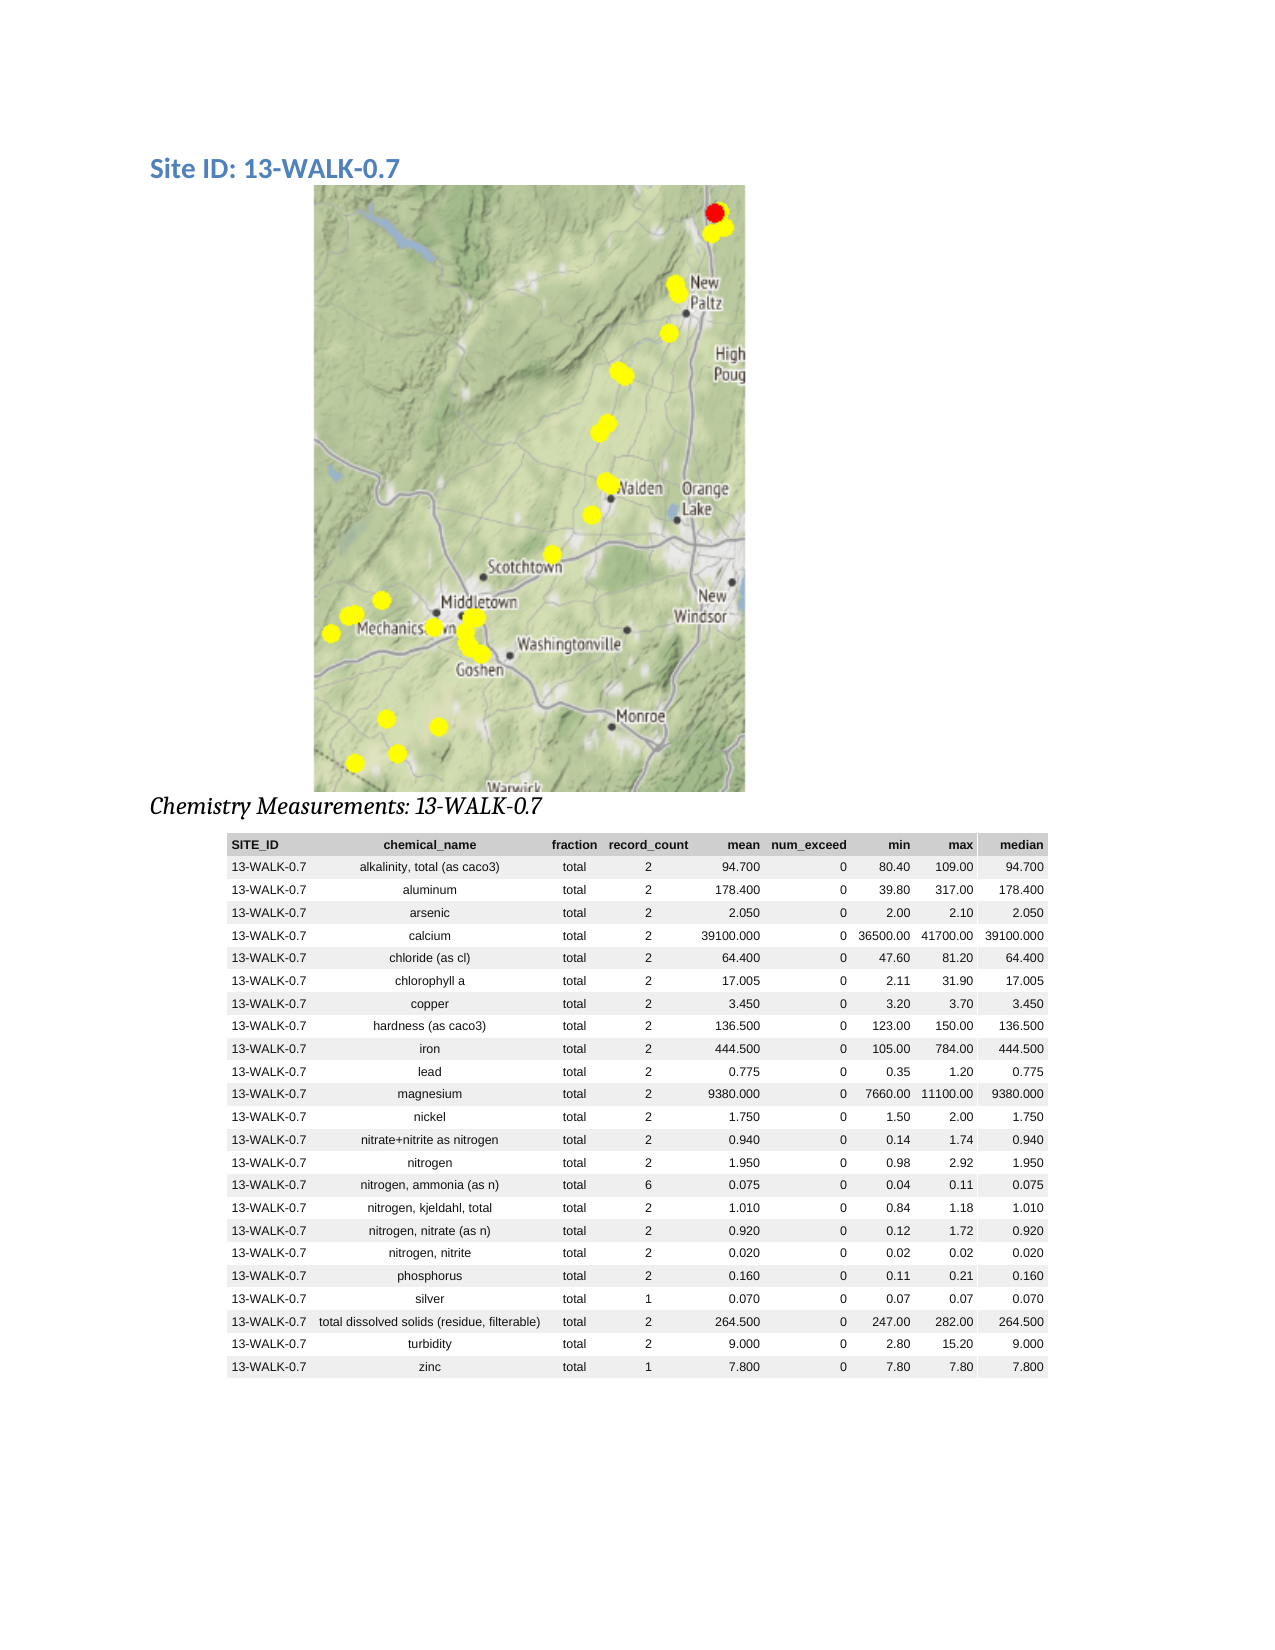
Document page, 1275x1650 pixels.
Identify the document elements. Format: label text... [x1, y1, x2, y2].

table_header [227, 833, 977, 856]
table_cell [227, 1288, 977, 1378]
picture [150, 185, 908, 792]
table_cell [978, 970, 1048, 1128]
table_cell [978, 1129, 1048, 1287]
text Chemistry Measurements: 13-WALK-0.7 [150, 792, 1125, 821]
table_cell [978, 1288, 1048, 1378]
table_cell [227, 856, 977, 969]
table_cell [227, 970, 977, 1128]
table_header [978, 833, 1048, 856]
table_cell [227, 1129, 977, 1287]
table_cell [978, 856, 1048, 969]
